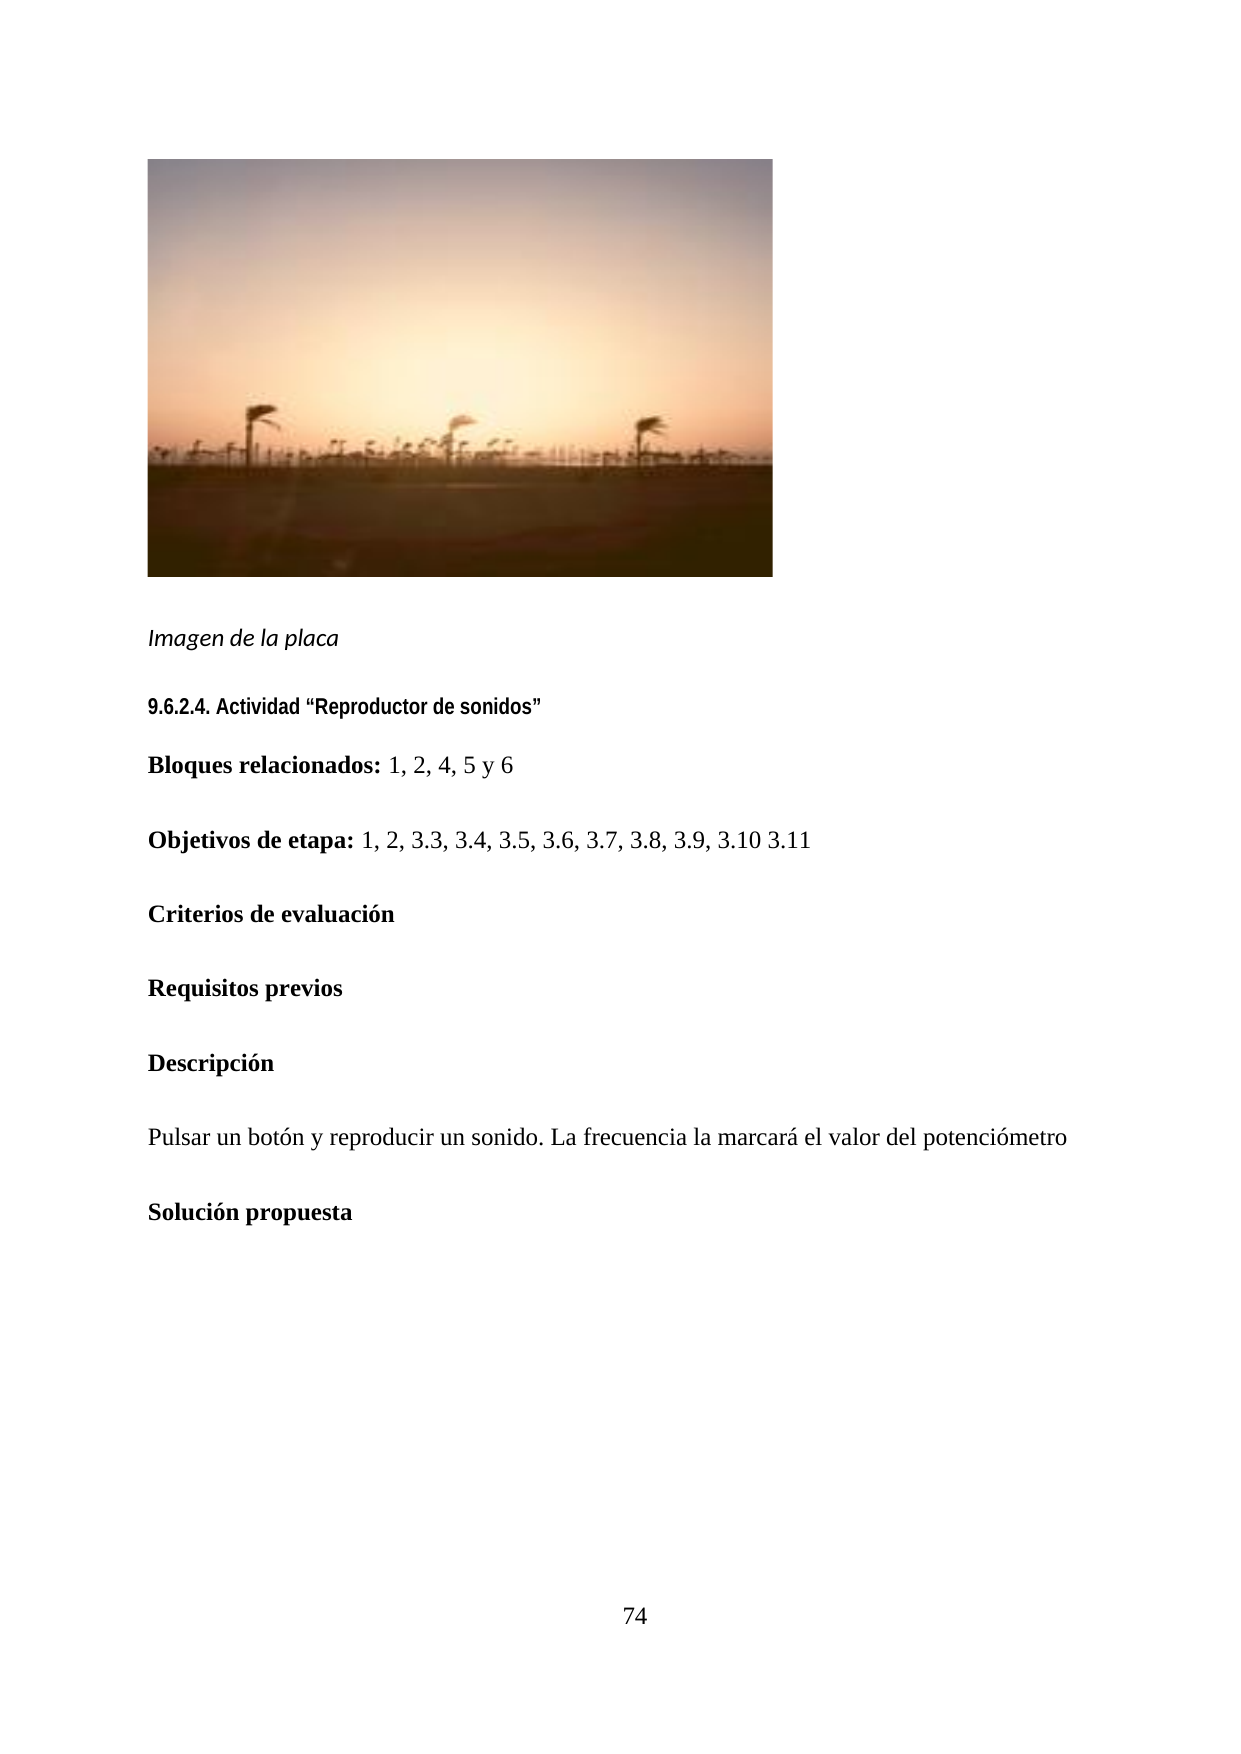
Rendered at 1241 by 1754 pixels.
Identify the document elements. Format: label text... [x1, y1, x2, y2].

text Pulsar un botón y reproducir un sonido. La frecuencia la marcará el valor del potenciómetro [148, 1122, 1122, 1151]
picture [147, 159, 773, 577]
text Descripción [148, 1048, 1122, 1077]
text Solución propuesta [148, 1197, 1122, 1225]
text Requisitos previos [148, 973, 1122, 1002]
text Bloques relacionados: 1, 2, 4, 5 y 6 [148, 750, 1122, 779]
text Objetivos de etapa: 1, 2, 3.3, 3.4, 3.5, 3.6, 3.7, 3.8, 3.9, 3.10 3.11 [148, 825, 1122, 853]
subtitle Actividad “Reproductor de sonidos” [148, 693, 1122, 719]
text Imagen de la placa [148, 622, 1122, 653]
text Criterios de evaluación [148, 899, 1122, 928]
